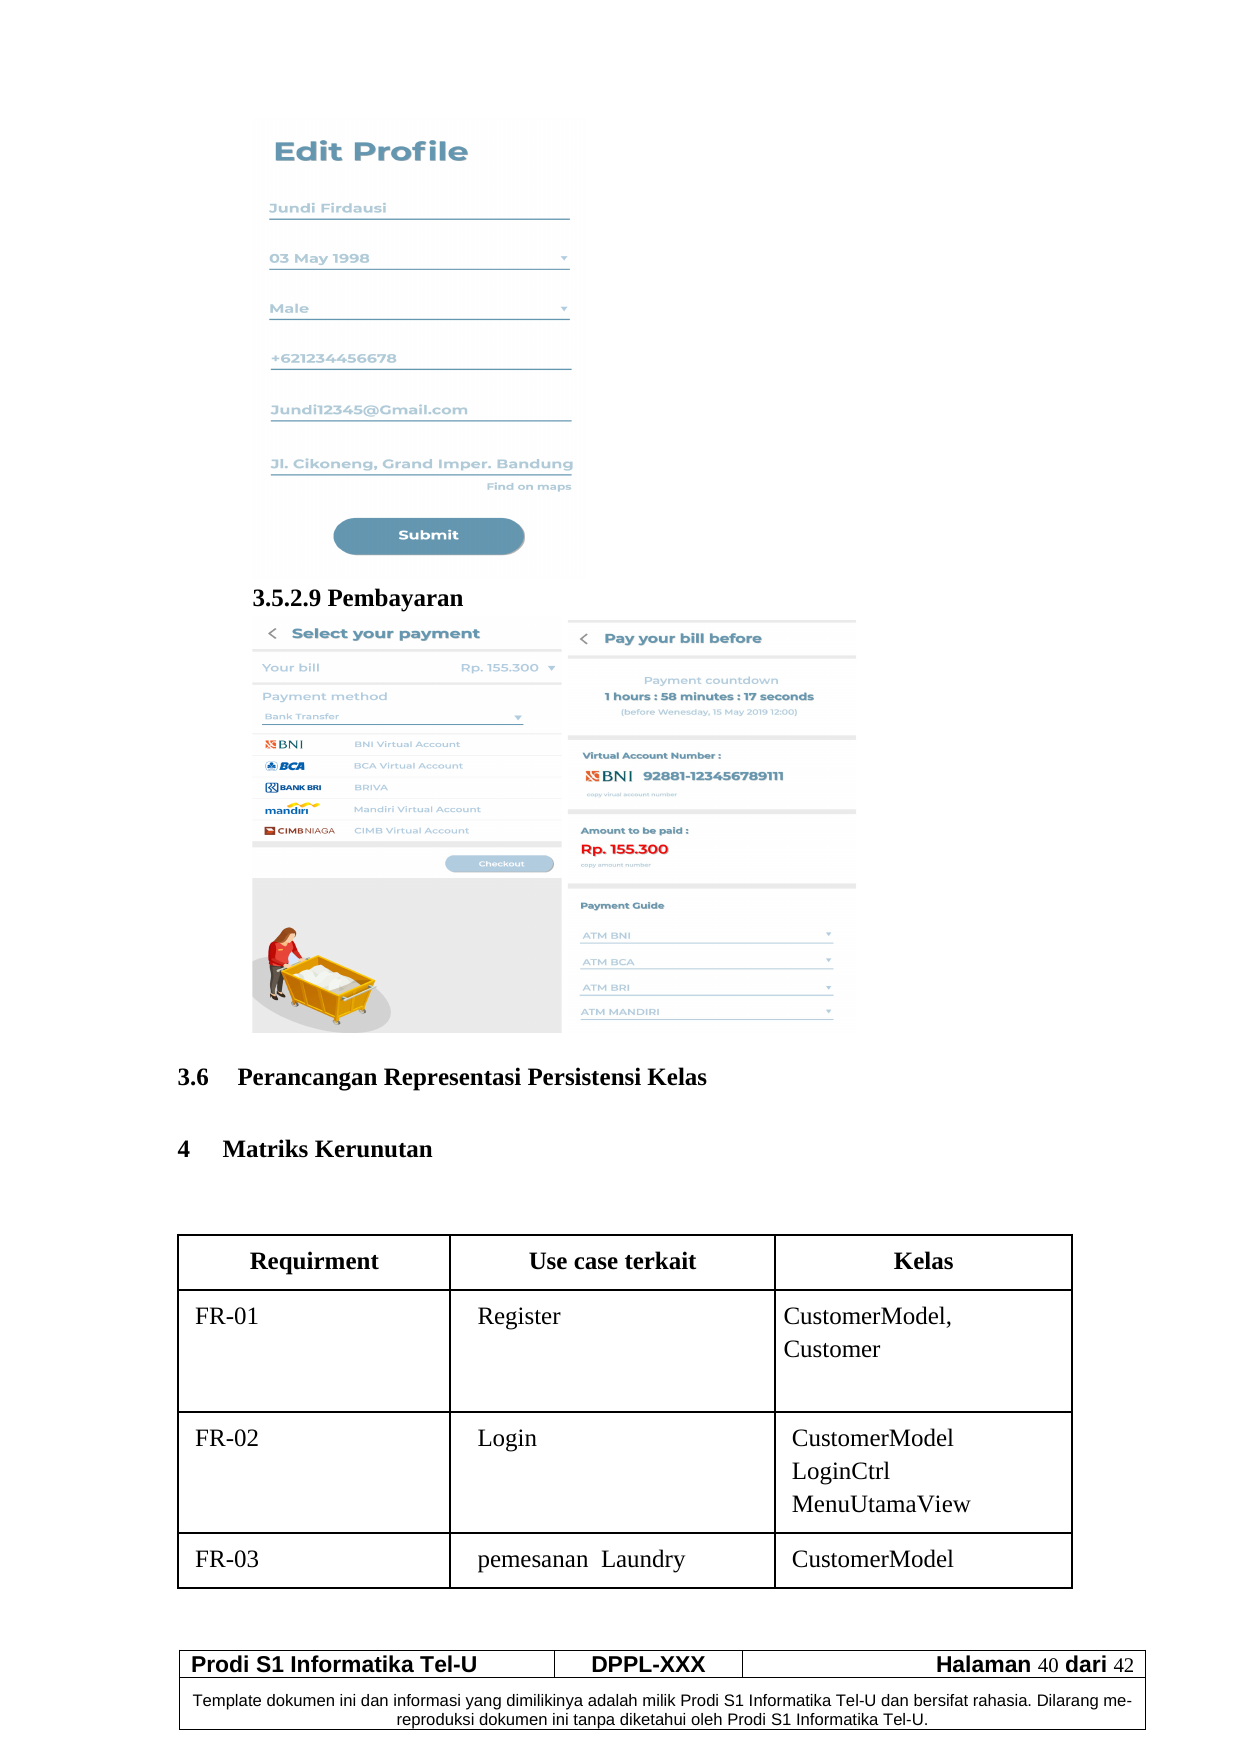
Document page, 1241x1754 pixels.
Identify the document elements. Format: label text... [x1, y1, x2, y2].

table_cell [776, 1534, 1071, 1587]
table_header Use case terkait [451, 1236, 774, 1289]
table_cell CustomerModel, Customer [776, 1291, 1071, 1411]
subtitle Perancangan Representasi Persistensi Kelas [177, 1062, 1122, 1091]
table_header Requirment [179, 1236, 449, 1289]
picture [252, 118, 587, 579]
table_cell FR-01 [179, 1291, 449, 1411]
picture [567, 620, 857, 1033]
table_cell FR-02 [179, 1413, 449, 1532]
table_header Kelas [776, 1236, 1071, 1289]
table_cell Login [451, 1413, 774, 1532]
picture [252, 615, 562, 1033]
table_cell Register [451, 1291, 774, 1411]
subtitle Matriks Kerunutan [177, 1134, 1122, 1163]
text 3.5.2.9 Pembayaran [177, 583, 1122, 611]
table_cell pemesanan Laundry [451, 1534, 774, 1587]
table_cell FR-03 [179, 1534, 449, 1587]
table_cell CustomerModel LoginCtrl MenuUtamaView [776, 1413, 1071, 1532]
